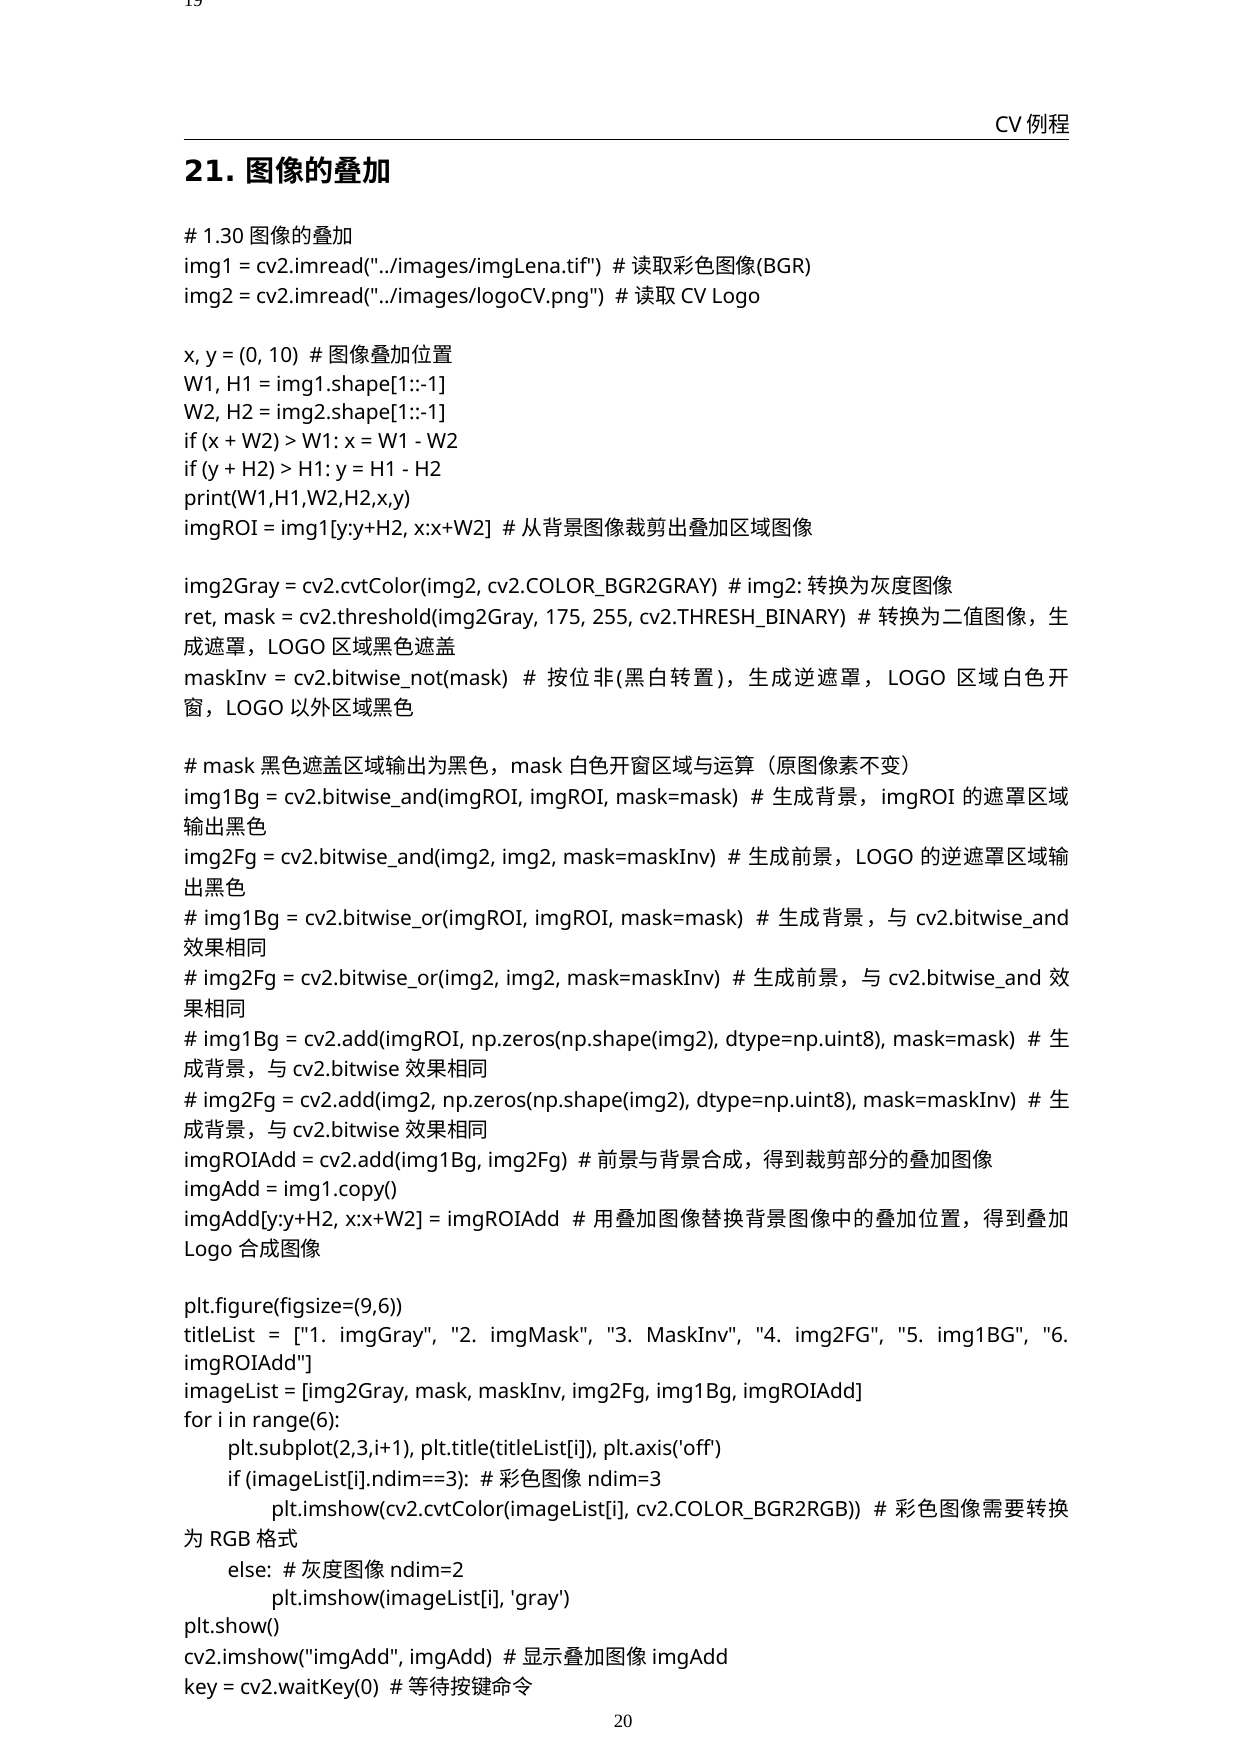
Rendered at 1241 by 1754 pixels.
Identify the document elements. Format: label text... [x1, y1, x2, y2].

table_header # 1.30 图像的叠加 img1 = cv2.imread("../images/imgLena.tif") # 读取彩色图像(BGR) img2 = cv2.imread("../images/logoCV.png") # 读取 CV Logo x, y = (0, 10) # 图像叠加位置 W1, H1 = img1.shape[1::-1] W2, H2 = img2.shape[1::-1] if (x + W2) > W1: x = W1 - W2 if (y + H2) > H1: y = H1 - H2 print(W1,H1,W2,H2,x,y) imgROI = img1[y:y+H2, x:x+W2] # 从背景图像裁剪出叠加区域图像 img2Gray = cv2.cvtColor(img2, cv2.COLOR_BGR2GRAY) # img2: 转换为灰度图像 ret, mask = cv2.threshold(img2Gray, 175, 255, cv2.THRESH_BINARY) # 转换为二值图像，生成遮罩，LOGO 区域黑色遮盖 maskInv = cv2.bitwise_not(mask) # 按位非(黑白转置)，生成逆遮罩，LOGO 区域白色开窗，LOGO 以外区域黑色 # mask 黑色遮盖区域输出为黑色，mask 白色开窗区域与运算（原图像素不变） img1Bg = cv2.bitwise_and(imgROI, imgROI, mask=mask) # 生成背景，imgROI 的遮罩区域输出黑色 img2Fg = cv2.bitwise_and(img2, img2, mask=maskInv) # 生成前景，LOGO 的逆遮罩区域输出黑色 # img1Bg = cv2.bitwise_or(imgROI, imgROI, mask=mask) # 生成背景，与 cv2.bitwise_and 效果相同 # img2Fg = cv2.bitwise_or(img2, img2, mask=maskInv) # 生成前景，与 cv2.bitwise_and 效果相同 # img1Bg = cv2.add(imgROI, np.zeros(np.shape(img2), dtype=np.uint8), mask=mask) # 生成背景，与 cv2.bitwise 效果相同 # img2Fg = cv2.add(img2, np.zeros(np.shape(img2), dtype=np.uint8), mask=maskInv) # 生成背景，与 cv2.bitwise 效果相同 imgROIAdd = cv2.add(img1Bg, img2Fg) # 前景与背景合成，得到裁剪部分的叠加图像 imgAdd = img1.copy() imgAdd[y:y+H2, x:x+W2] = imgROIAdd # 用叠加图像替换背景图像中的叠加位置，得到叠加 Logo 合成图像 plt.figure(figsize=(9,6)) titleList = ["1. imgGray", "2. imgMask", "3. MaskInv", "4. img2FG", "5. img1BG", "6. imgROIAdd"] imageList = [img2Gray, mask, maskInv, img2Fg, img1Bg, imgROIAdd] for i in range(6): plt.subplot(2,3,i+1), plt.title(titleList[i]), plt.axis('off') if (imageList[i].ndim==3): # 彩色图像 ndim=3 plt.imshow(cv2.cvtColor(imageList[i], cv2.COLOR_BGR2RGB)) # 彩色图像需要转换为 RGB 格式 else: # 灰度图像 ndim=2 plt.imshow(imageList[i], 'gray') plt.show() cv2.imshow("imgAdd", imgAdd) # 显示叠加图像 imgAdd key = cv2.waitKey(0) # 等待按键命令 [173, 219, 1081, 1701]
subtitle 图像的叠加 [184, 140, 1069, 192]
